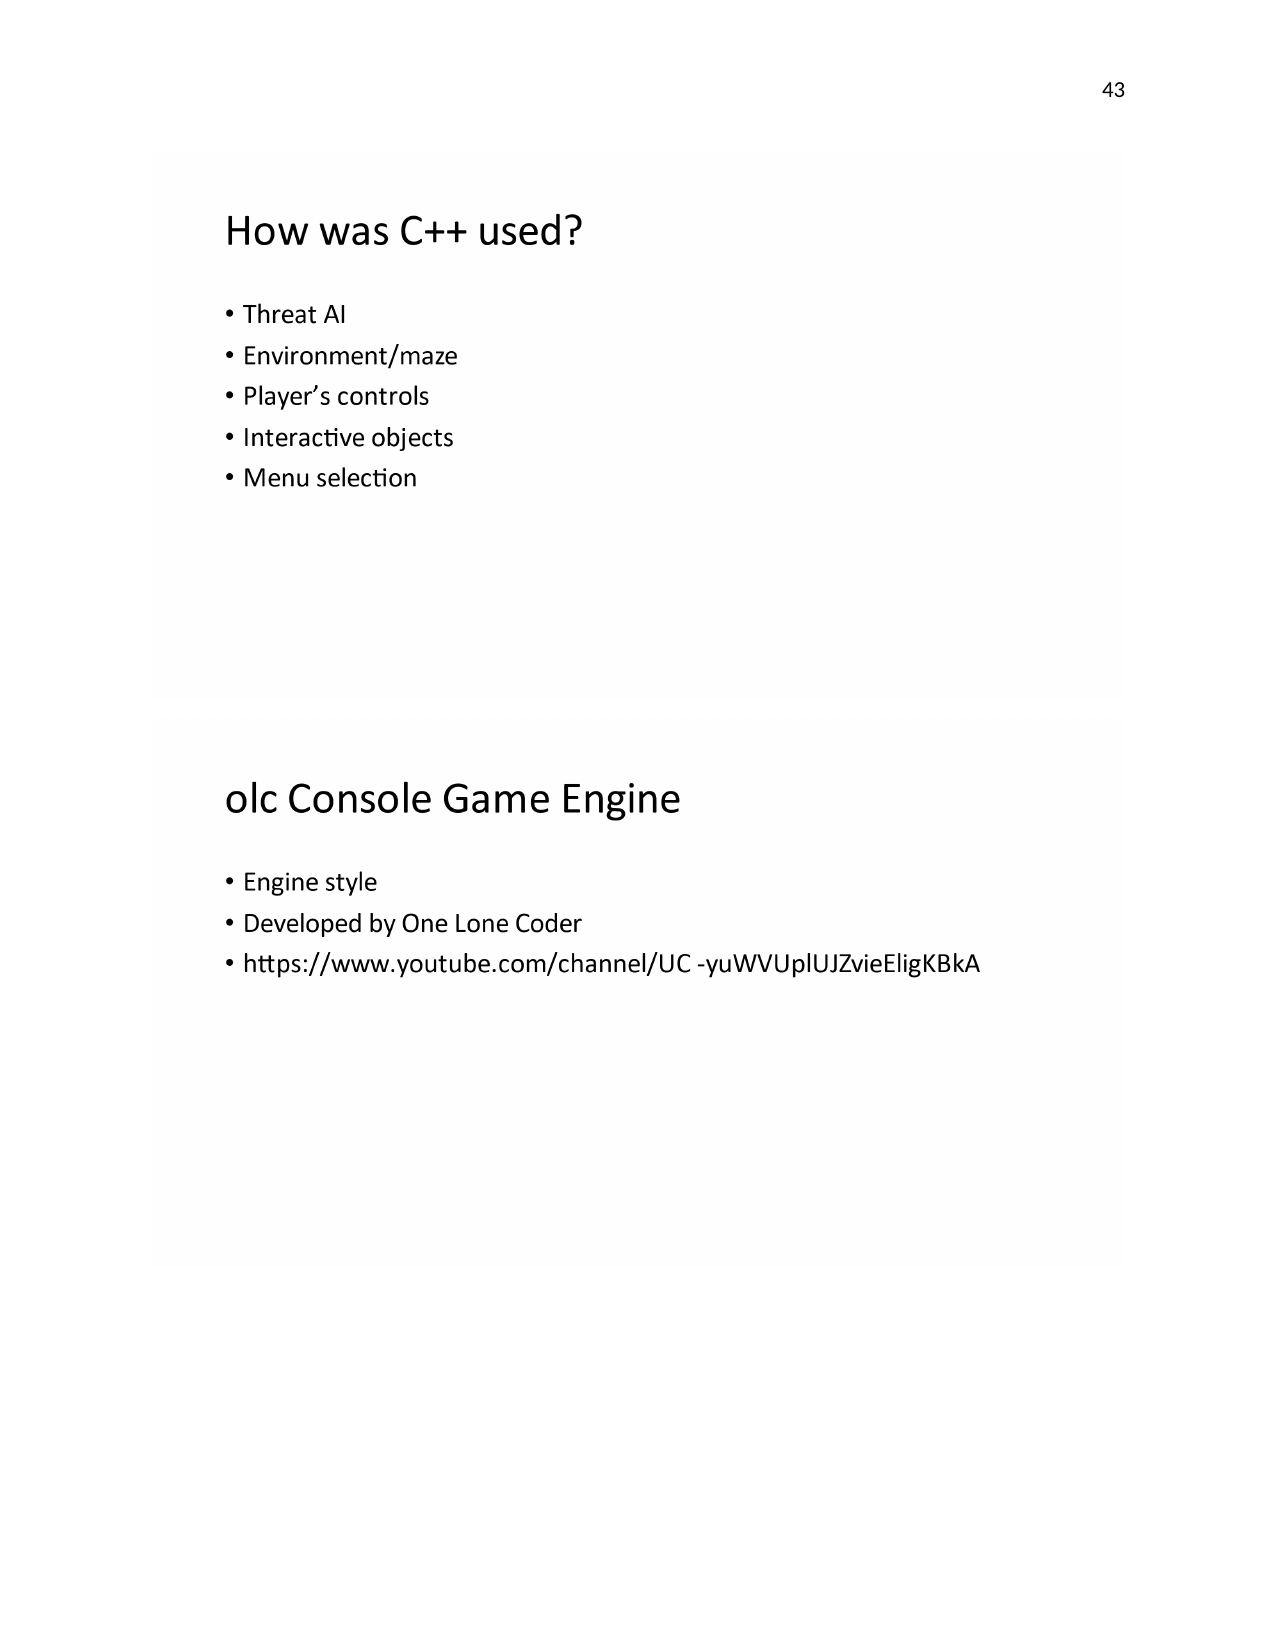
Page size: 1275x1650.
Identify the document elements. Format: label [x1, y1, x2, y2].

picture [150, 717, 1125, 1266]
picture [150, 150, 1125, 699]
